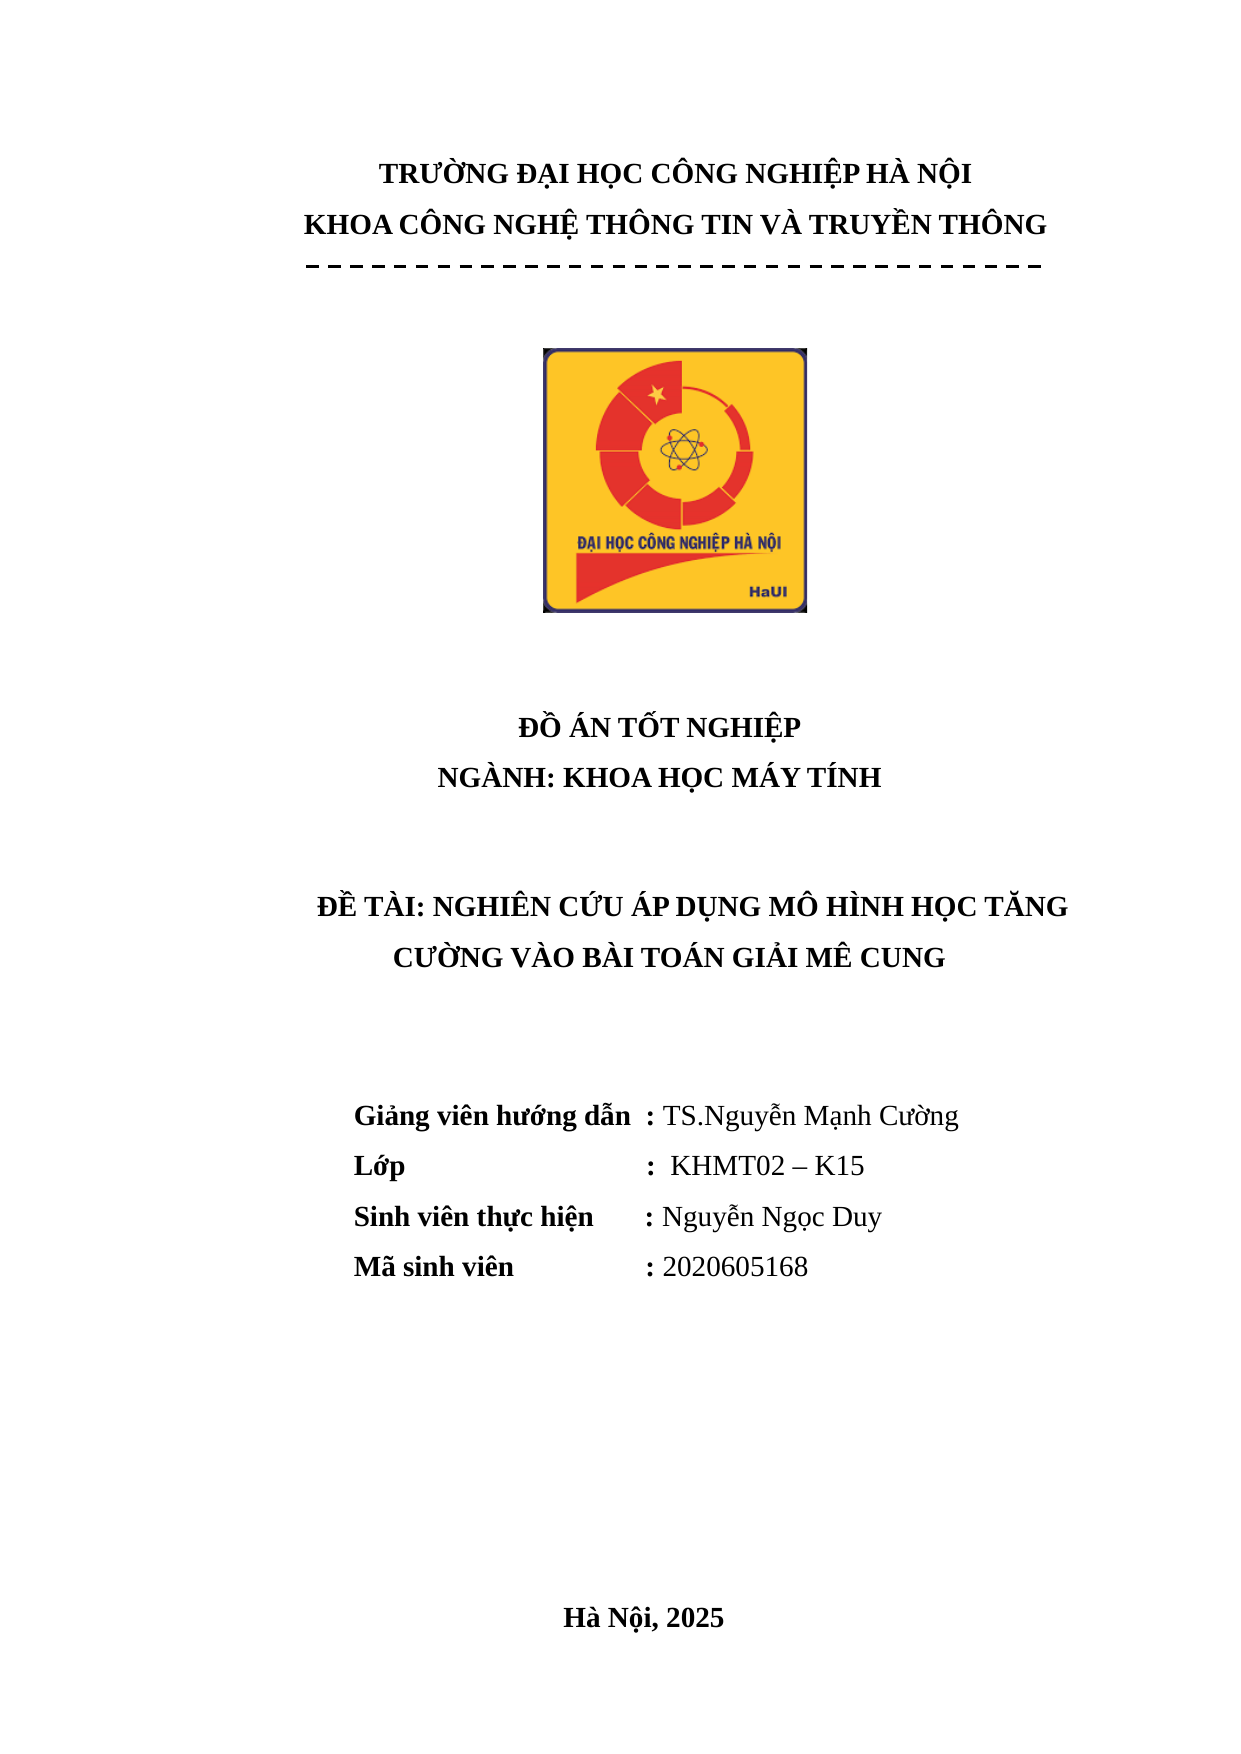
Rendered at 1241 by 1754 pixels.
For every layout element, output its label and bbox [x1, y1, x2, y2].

picture [543, 348, 808, 613]
